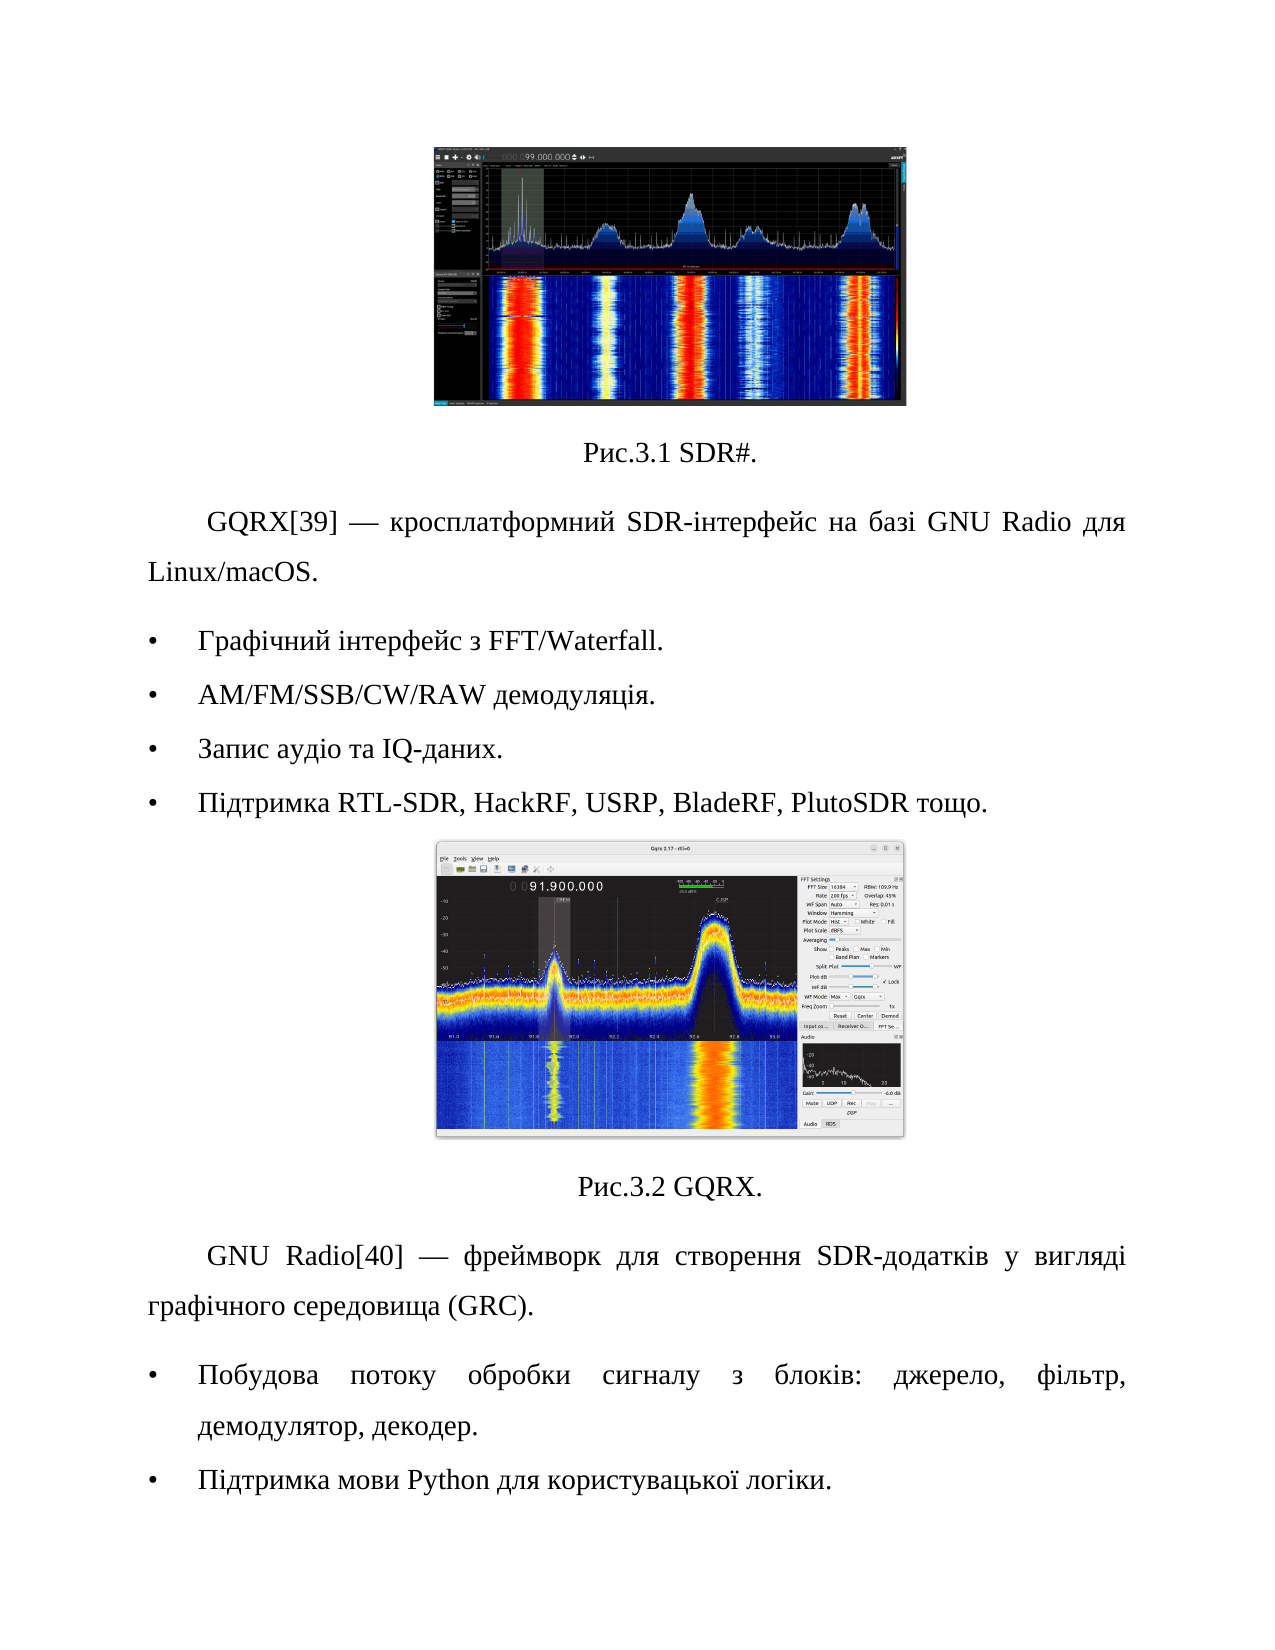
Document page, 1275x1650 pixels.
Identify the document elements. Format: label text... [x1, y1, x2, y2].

text GNU Radio[40] — фреймворк для створення SDR-додатків у вигляді графічного середовища (GRC). [148, 1238, 1127, 1322]
list Побудова потоку обробки сигналу з блоків: джерело, фільтр, демодулятор, декодер. [148, 1357, 1127, 1441]
list Запис аудіо та IQ-даних. [148, 731, 1127, 765]
list Підтримка RTL-SDR, HackRF, USRP, BladeRF, PlutoSDR тощо. [148, 785, 1127, 819]
text Рис.3.1 SDR#. [148, 435, 1127, 468]
picture [433, 839, 907, 1140]
text GQRX[39] — кросплатформний SDR-інтерфейс на базі GNU Radio для Linux/macOS. [148, 504, 1127, 588]
list AM/FM/SSB/CW/RAW демодуляція. [148, 677, 1127, 711]
list Графічний інтерфейс з FFT/Waterfall. [148, 623, 1127, 657]
text Рис.3.2 GQRX. [148, 1169, 1127, 1203]
picture [433, 147, 907, 406]
list Підтримка мови Python для користувацької логіки. [148, 1462, 1127, 1495]
